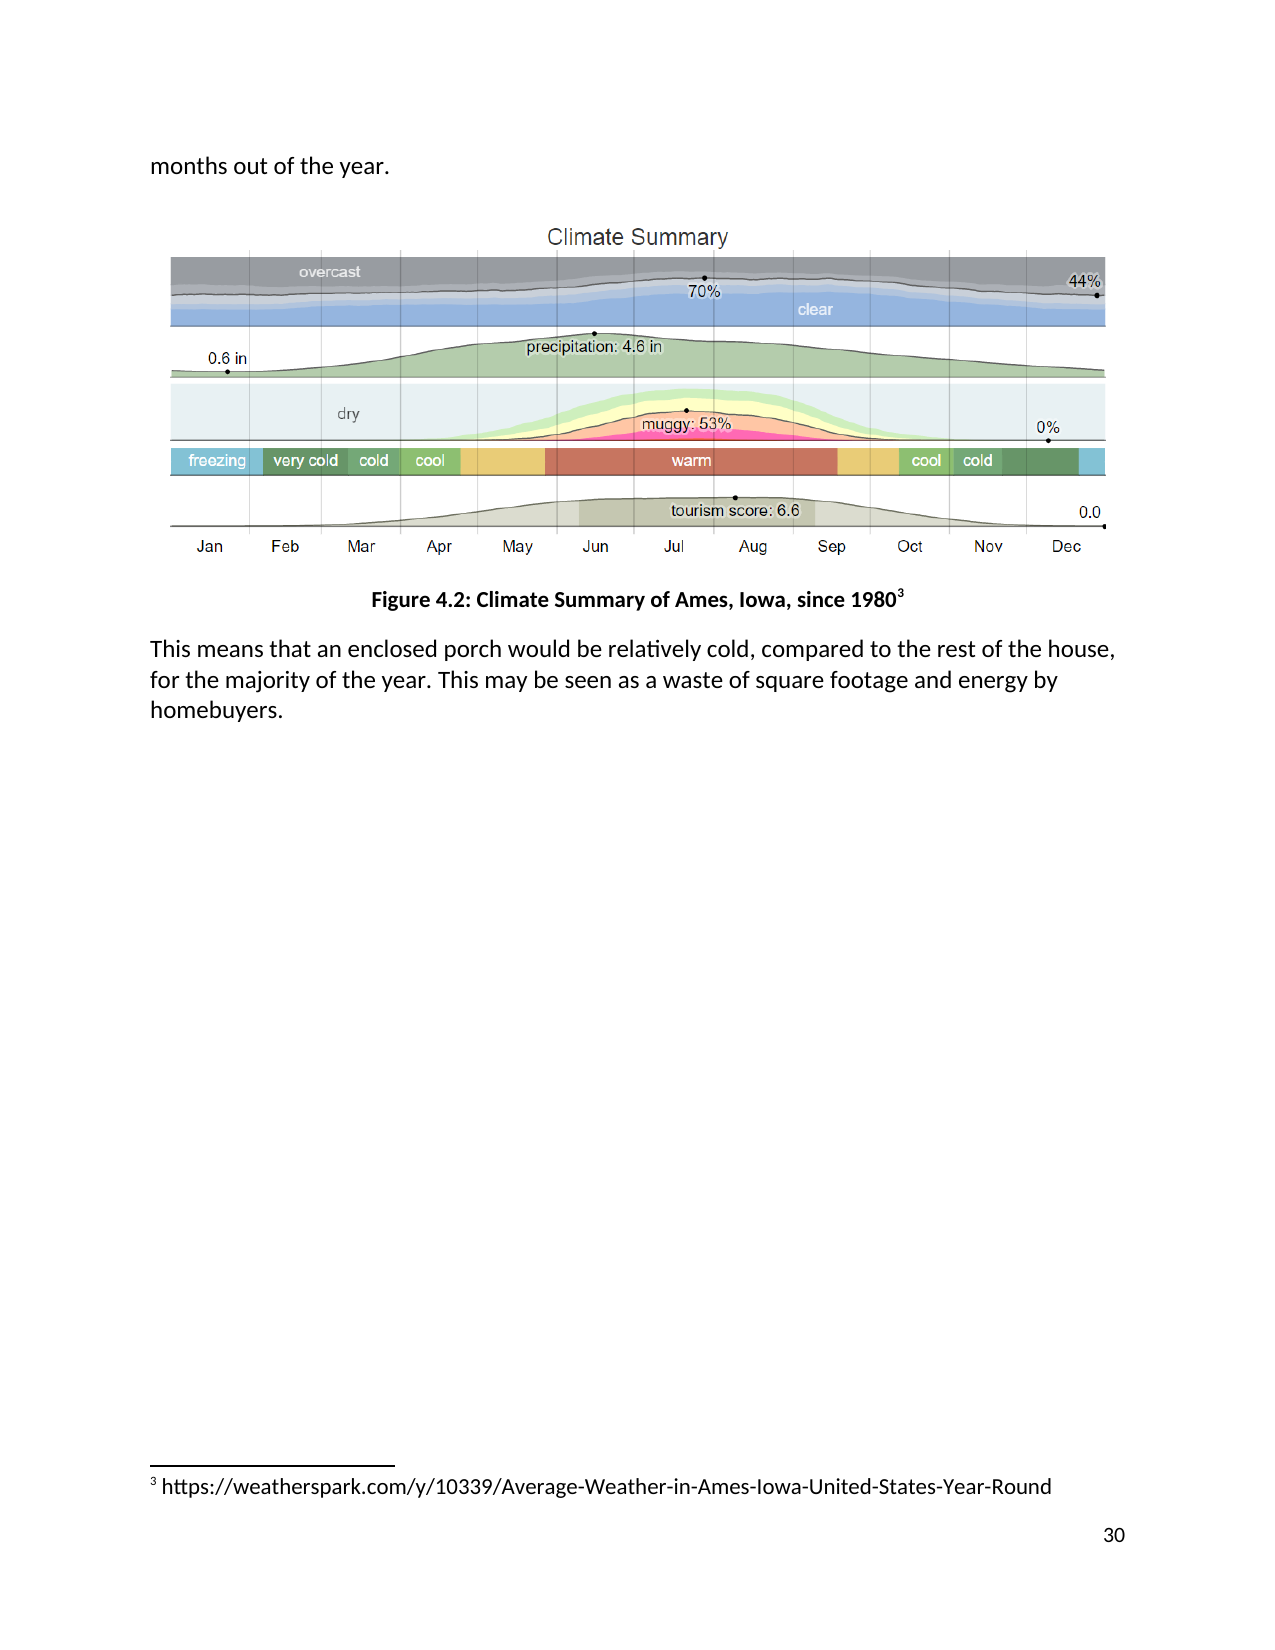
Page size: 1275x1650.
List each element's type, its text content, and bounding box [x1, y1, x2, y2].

text This means that an enclosed porch would be relatively cold, compared to the rest of the house, for the majority of the year. This may be seen as a waste of square footage and energy by homebuyers. [150, 633, 1125, 725]
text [150, 150, 1125, 180]
text Figure 4.2: Climate Summary of Ames, Iowa, since 1980 [150, 585, 1125, 613]
picture [150, 180, 1125, 564]
